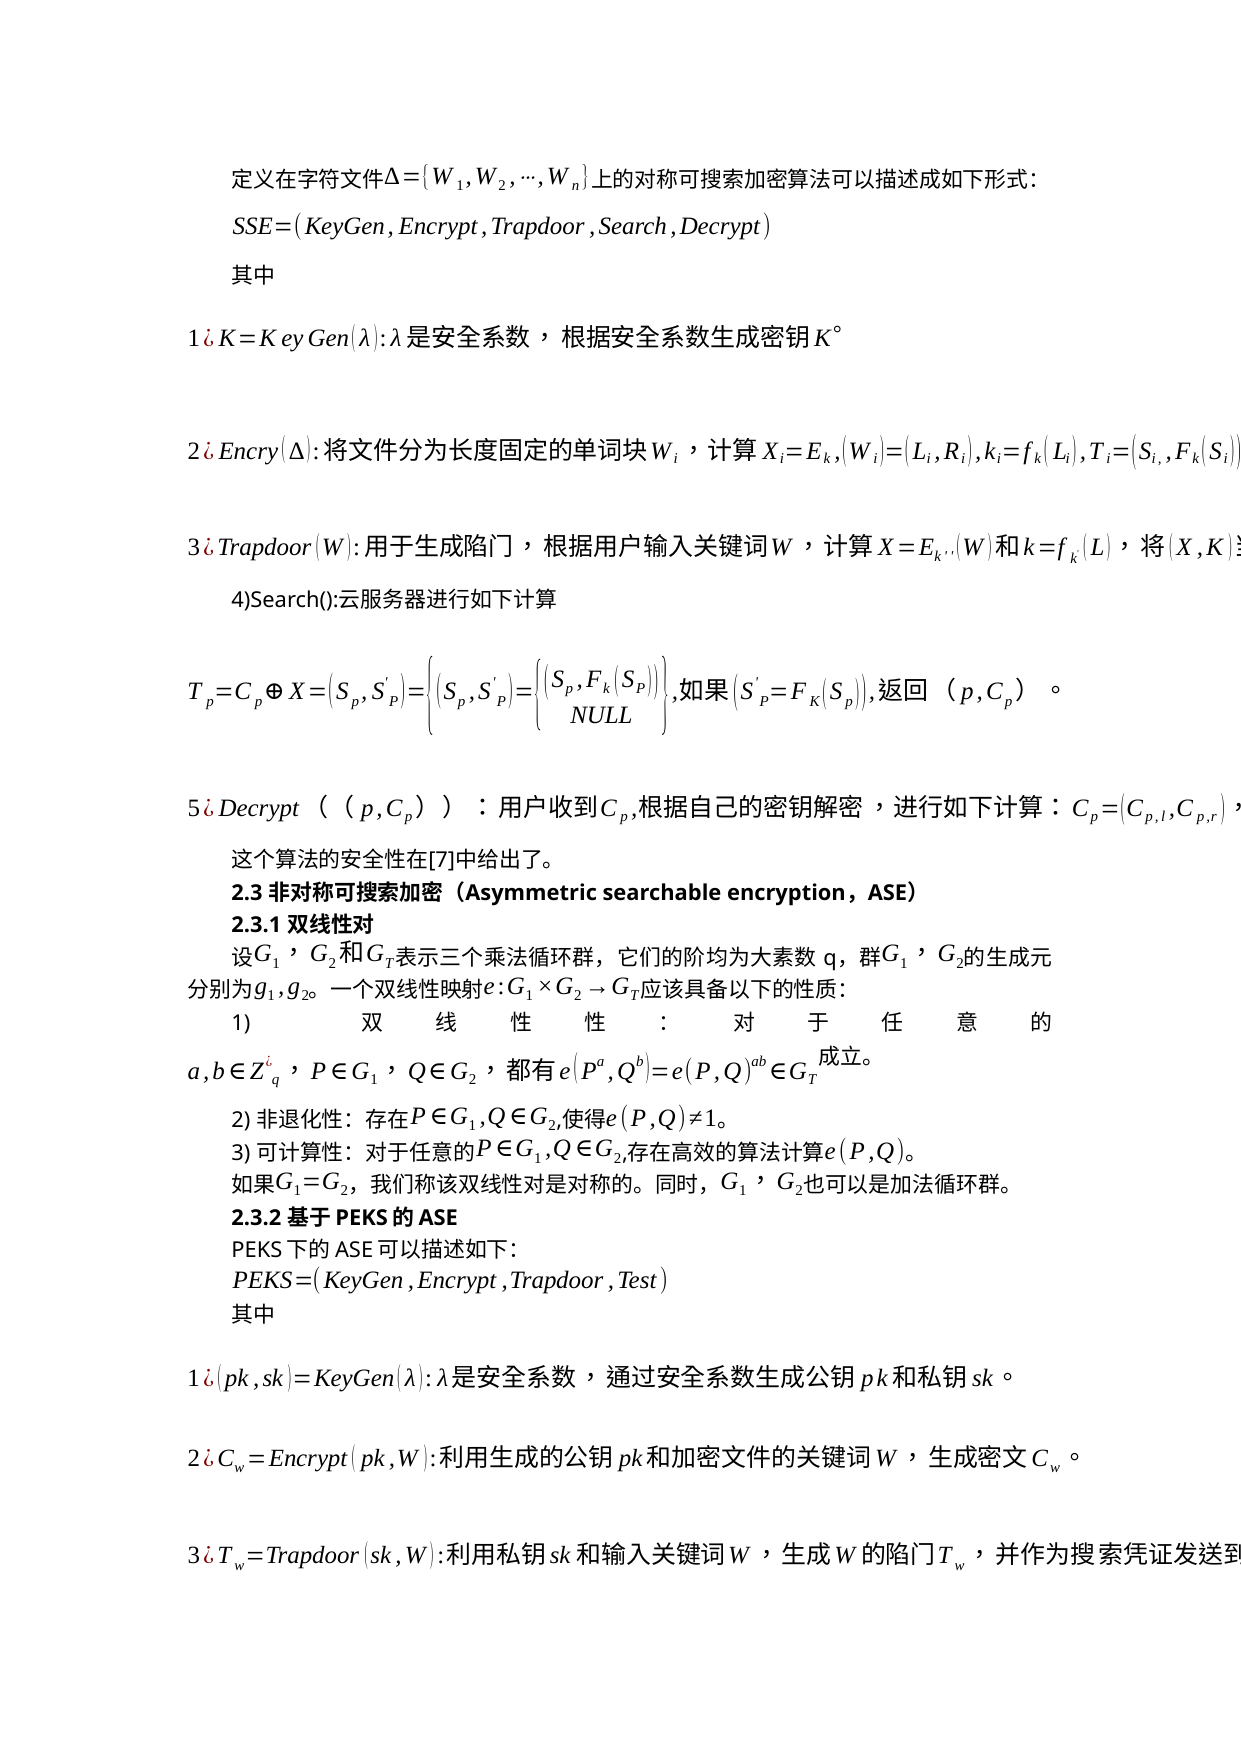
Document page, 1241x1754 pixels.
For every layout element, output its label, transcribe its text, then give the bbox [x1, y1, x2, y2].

text 2) 非退化性：存在,使得。 [187, 1102, 1053, 1134]
text 1) 双线性性：对于任意的成立。 [187, 1004, 1053, 1102]
text 设表示三个乘法循环群，它们的阶均为大素数q，群的生成元分别为。一个双线性映射应该具备以下的性质： [187, 939, 1053, 1004]
text 其中 [187, 1297, 1053, 1329]
text 这个算法的安全性在[7]中给出了。 [187, 842, 1053, 874]
text 4)Search():云服务器进行如下计算 [187, 582, 1053, 614]
text 其中 [187, 258, 1053, 290]
text PEKS下的ASE可以描述如下： [187, 1232, 1053, 1264]
text 。 [187, 306, 1053, 371]
text 2.3.1 双线性对 [187, 907, 1053, 939]
text 如果，我们称该双线性对是对称的。同时，也可以是加法循环群。 [187, 1167, 1053, 1199]
text 2.3 非对称可搜索加密（Asymmetric searchable encryption，ASE） [187, 874, 1053, 907]
text 2.3.2 基于PEKS的ASE [187, 1199, 1053, 1232]
text 3) 可计算性：对于任意的,存在高效的算法计算。 [187, 1134, 1053, 1167]
text 定义在字符文件上的对称可搜索加密算法可以描述成如下形式： [187, 162, 1053, 194]
